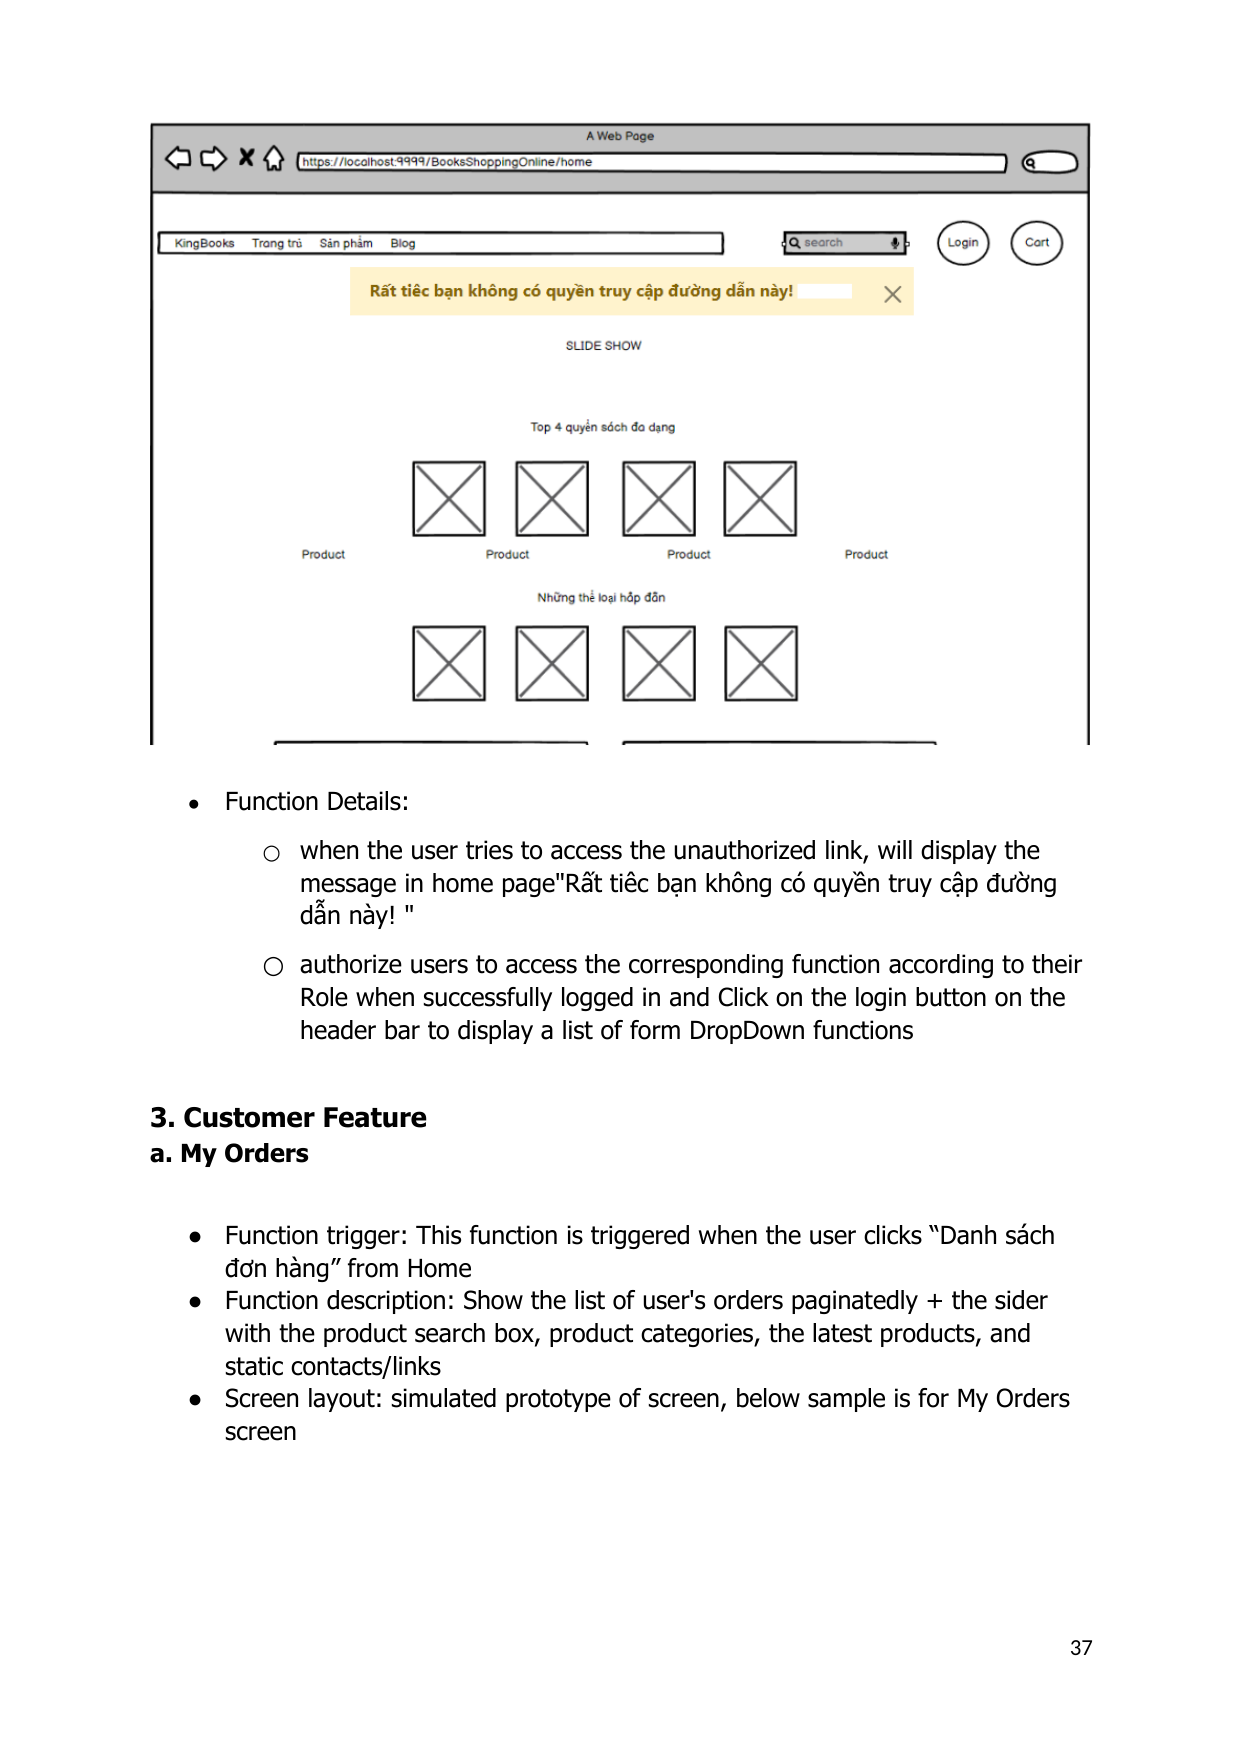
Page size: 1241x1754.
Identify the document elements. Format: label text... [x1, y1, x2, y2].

subtitle 3. Customer Feature [150, 1101, 1093, 1133]
picture [150, 120, 1093, 786]
list Function Details: [187, 786, 1093, 815]
list Function description: Show the list of user's orders paginatedly + the sider with the product search box, product categories, the latest products, and static contacts/links [187, 1285, 1093, 1380]
list Function trigger: This function is triggered when the user clicks “Danh sách đơn hàng” from Home [187, 1219, 1093, 1282]
subtitle a. My Orders [150, 1137, 1093, 1168]
list when the user tries to access the unauthorized link, will display the message in home page"Rất tiêc bạn không có quyền truy cập đường dẫn này! " [262, 834, 1093, 930]
list Screen layout: simulated prototype of screen, below sample is for My Orders screen [187, 1383, 1093, 1445]
list authorize users to access the corresponding function according to their Role when successfully logged in and Click on the login button on the header bar to display a list of form DropDown functions [262, 949, 1093, 1044]
